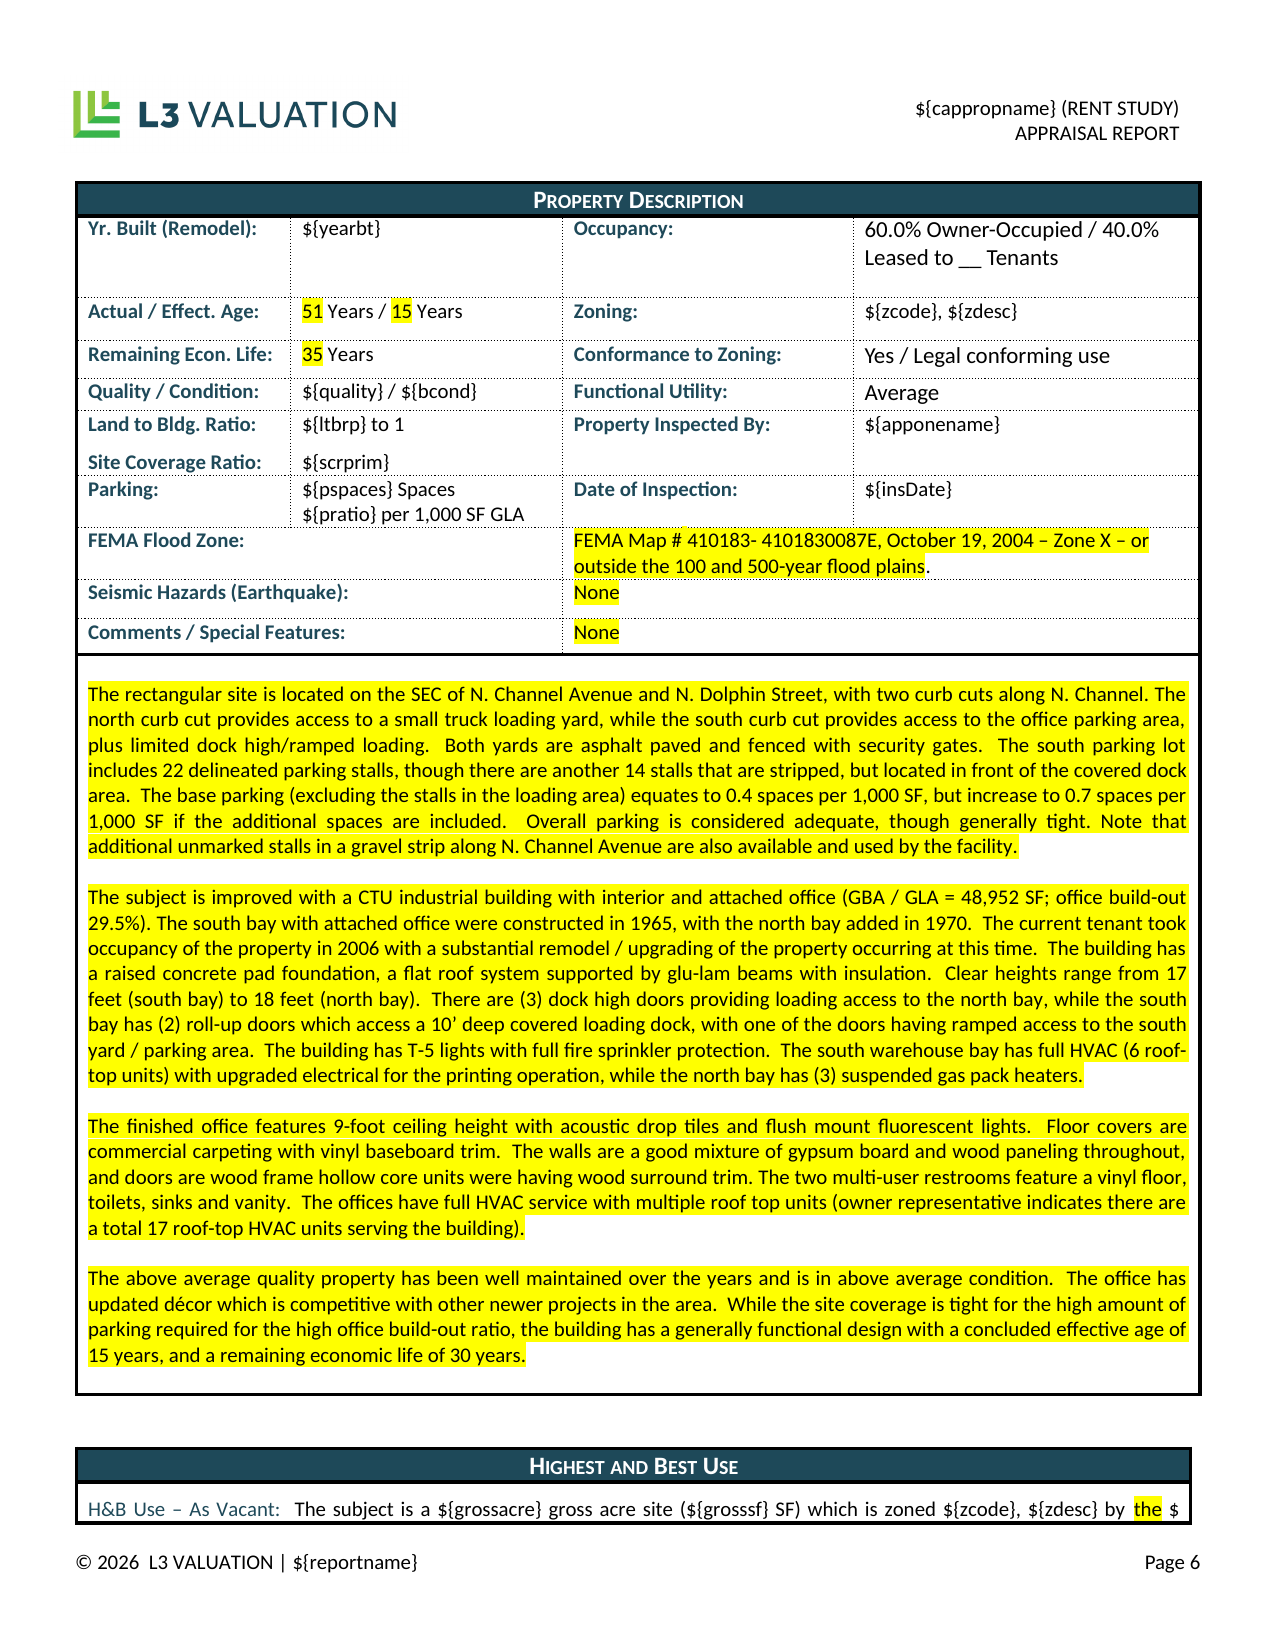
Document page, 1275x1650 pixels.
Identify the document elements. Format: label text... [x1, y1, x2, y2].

table_cell 35 Years [291, 340, 562, 377]
table_cell ${zcode}, ${zdesc} [853, 297, 1198, 340]
table_cell Parking: [78, 475, 291, 527]
table_cell ${apponename} [853, 410, 1198, 475]
table_cell Property Inspected By: [563, 410, 853, 475]
table_cell [853, 340, 1198, 377]
table_cell ${ltbrp} to 1 ${scrprim} [291, 410, 562, 475]
table_cell The rectangular site is located on the SEC of N. Channel Avenue and N. Dolphin Street, with two curb cuts along N. Channel. The north curb cut provides access to a small truck loading yard, while the south curb cut provides access to the office parking area, plus limited dock high/ramped loading. Both yards are asphalt paved and fenced with security gates. The south parking lot includes 22 delineated parking stalls, though there are another 14 stalls that are stripped, but located in front of the covered dock area. The base parking (excluding the stalls in the loading area) equates to 0.4 spaces per 1,000 SF, but increase to 0.7 spaces per 1,000 SF if the additional spaces are included. Overall parking is considered adequate, though generally tight. Note that additional unmarked stalls in a gravel strip along N. Channel Avenue are also available and used by the facility. The subject is improved with a CTU industrial building with interior and attached office (GBA / GLA = 48,952 SF; office build-out 29.5%). The south bay with attached office were constructed in 1965, with the north bay added in 1970. The current tenant took occupancy of the property in 2006 with a substantial remodel / upgrading of the property occurring at this time. The building has a raised concrete pad foundation, a flat roof system supported by glu-lam beams with insulation. Clear heights range from 17 feet (south bay) to 18 feet (north bay). There are (3) dock high doors providing loading access to the north bay, while the south bay has (2) roll-up doors which access a 10’ deep covered loading dock, with one of the doors having ramped access to the south yard / parking area. The building has T-5 lights with full fire sprinkler protection. The south warehouse bay has full HVAC (6 roof-top units) with upgraded electrical for the printing operation, while the north bay has (3) suspended gas pack heaters. The finished office features 9-foot ceiling height with acoustic drop tiles and flush mount fluorescent lights. Floor covers are commercial carpeting with vinyl baseboard trim. The walls are a good mixture of gypsum board and wood paneling throughout, and doors are wood frame hollow core units were having wood surround trim. The two multi-user restrooms feature a vinyl floor, toilets, sinks and vanity. The offices have full HVAC service with multiple roof top units (owner representative indicates there are a total 17 roof-top HVAC units serving the building). The above average quality property has been well maintained over the years and is in above average condition. The office has updated décor which is competitive with other newer projects in the area. While the site coverage is tight for the high amount of parking required for the high office build-out ratio, the building has a generally functional design with a concluded effective age of 15 years, and a remaining economic life of 30 years. [78, 656, 1198, 1393]
table_cell Land to Bldg. Ratio: Site Coverage Ratio: [78, 410, 291, 475]
table_cell Quality / Condition: [78, 378, 291, 410]
table_cell FEMA Flood Zone: [78, 527, 562, 578]
table_cell ${pspaces} Spaces ${pratio} per 1,000 SF [291, 475, 562, 527]
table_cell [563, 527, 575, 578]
table_cell Occupancy: [563, 218, 853, 297]
table_header Property Description [78, 184, 1198, 214]
table_cell FEMA Map # 410183- 4101830087E, October 19, 2004 – Zone X – or outside the 100 and 500-year flood plains. [925, 527, 1198, 578]
table_cell Actual / Effect. Age: [78, 297, 291, 340]
table_cell Conformance to Zoning: [563, 340, 853, 377]
table_cell Zoning: [563, 297, 853, 340]
table_cell ${quality} / ${bcond} [291, 378, 562, 410]
table_cell [853, 218, 1198, 297]
table_cell ${yearbt} [291, 218, 562, 297]
table_header Highest and Best Use [78, 1450, 1189, 1480]
table_cell 51 Years / 15 Years [291, 297, 562, 340]
table_cell Functional Utility: [563, 378, 853, 410]
table_cell Comments / Special Features: [78, 618, 562, 652]
table_cell None [563, 579, 1198, 618]
table_cell Yr. Built (Remodel): [78, 218, 291, 297]
table_cell ${insDate} [853, 475, 1198, 527]
table_cell None [563, 618, 1198, 652]
table_cell [853, 378, 1198, 410]
table_cell Date of Inspection: [563, 475, 853, 527]
picture [58, 75, 409, 153]
table_cell Remaining Econ. Life: [78, 340, 291, 377]
table_cell Seismic Hazards (Earthquake): [78, 579, 562, 618]
